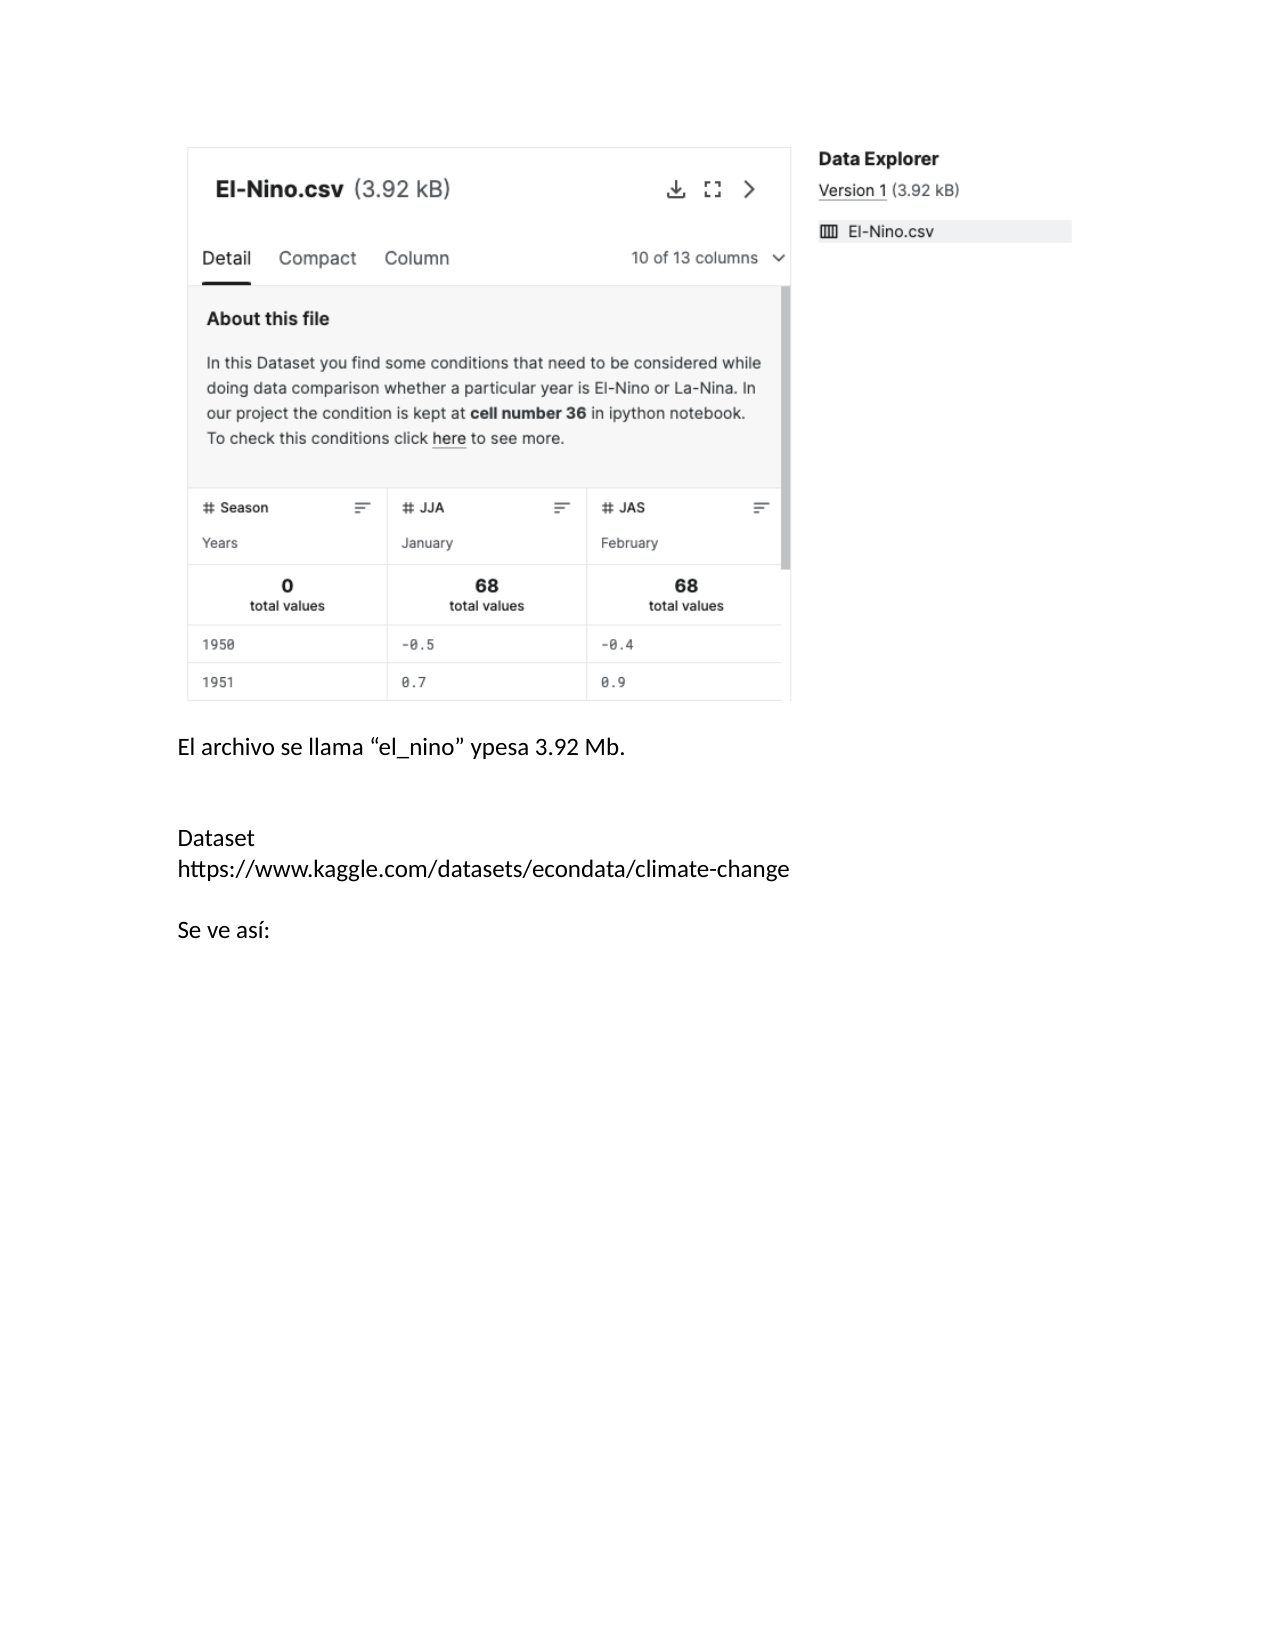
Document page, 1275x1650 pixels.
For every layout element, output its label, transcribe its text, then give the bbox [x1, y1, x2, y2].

picture [177, 147, 1098, 701]
text https://www.kaggle.com/datasets/econdata/climate-change [177, 853, 1098, 883]
text El archivo se llama “el_nino” ypesa 3.92 Mb. [177, 731, 1098, 761]
text Se ve así: [177, 914, 1098, 944]
text Dataset [177, 822, 1098, 853]
